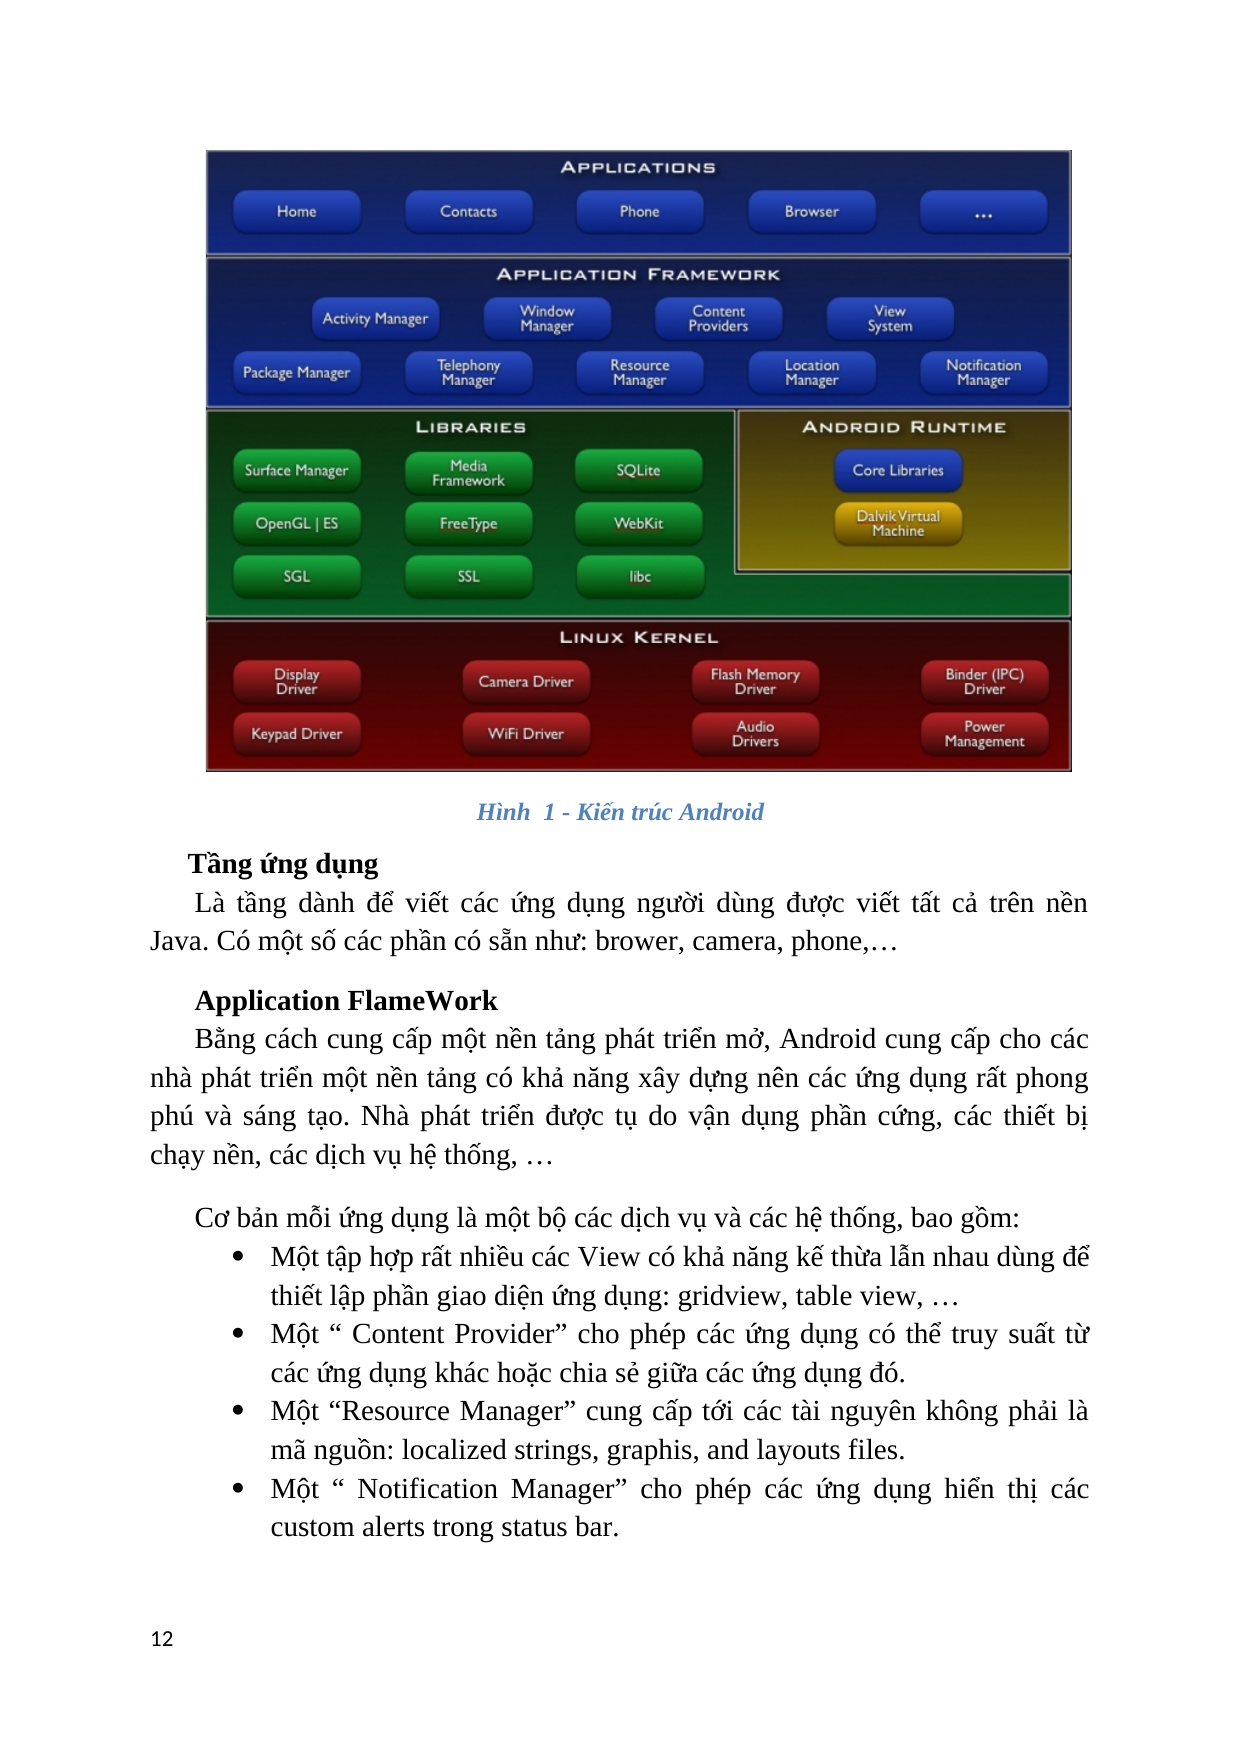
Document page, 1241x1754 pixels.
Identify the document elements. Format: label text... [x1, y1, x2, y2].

list Một “ Content Provider” cho phép các ứng dụng có thể truy suất từ các ứng dụng khác hoặc chia sẻ giữa các ứng dụng đó. [233, 1316, 1090, 1388]
text Bằng cách cung cấp một nền tảng phát triển mở, Android cung cấp cho các nhà phát triển một nền tảng có khả năng xây dựng nên các ứng dụng rất phong phú và sáng tạo. Nhà phát triển được tụ do vận dụng phần cứng, các thiết bị chạy nền, các dịch vụ hệ thống, … [150, 1021, 1090, 1171]
text Là tầng dành để viết các ứng dụng người dùng được viết tất cả trên nền Java. Có một số các phần có sẵn như: brower, camera, phone,… [150, 885, 1090, 957]
text Hình 1 - Kiến trúc Android [150, 797, 1090, 826]
text Application FlameWork [150, 983, 1090, 1016]
text Cơ bản mỗi ứng dụng là một bộ các dịch vụ và các hệ thống, bao gồm: [150, 1201, 1090, 1234]
list Một “ Notification Manager” cho phép các ứng dụng hiển thị các custom alerts trong status bar. [233, 1471, 1090, 1543]
text Tầng ứng dụng [150, 846, 1090, 880]
list Một tập hợp rất nhiều các View có khả năng kế thừa lẫn nhau dùng để thiết lập phần giao diện ứng dụng: gridview, table view, … [233, 1239, 1090, 1311]
list Một “Resource Manager” cung cấp tới các tài nguyên không phải là mã nguồn: localized strings, graphis, and layouts files. [233, 1393, 1090, 1466]
picture [205, 150, 1072, 772]
